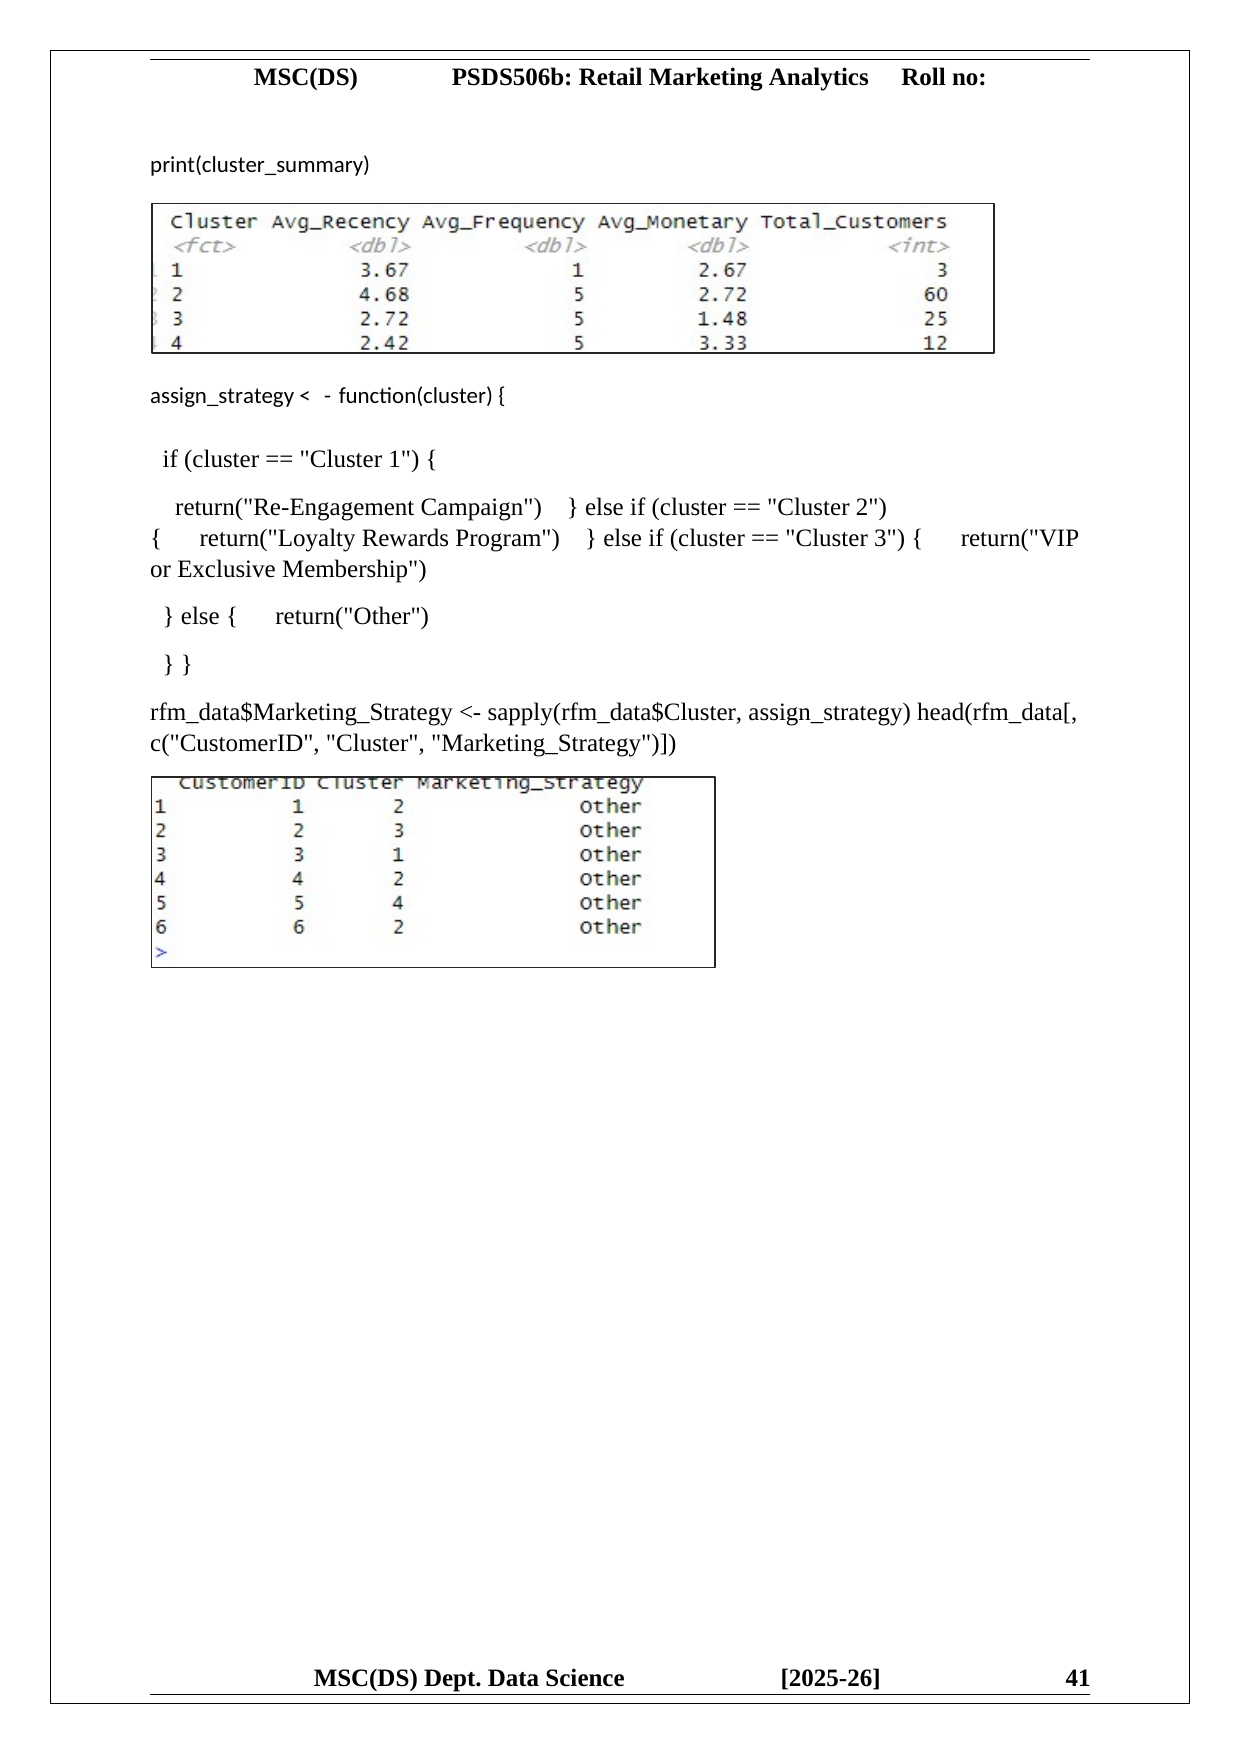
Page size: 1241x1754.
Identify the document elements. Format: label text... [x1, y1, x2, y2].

text if (cluster == "Cluster 1") { [150, 444, 1090, 473]
text } else { return("Other") [150, 601, 1090, 630]
text return("Re-Engagement Campaign") } else if (cluster == "Cluster 2") { return("Loyalty Rewards Program") } else if (cluster == "Cluster 3") { return("VIP or Exclusive Membership") [150, 492, 1090, 582]
text rfm_data$Marketing_Strategy <- sapply(rfm_data$Cluster, assign_strategy) head(rfm_data[, c("CustomerID", "Cluster", "Marketing_Strategy")]) [150, 697, 1090, 757]
picture [152, 778, 714, 967]
picture [153, 204, 993, 352]
text } } [150, 649, 1090, 678]
